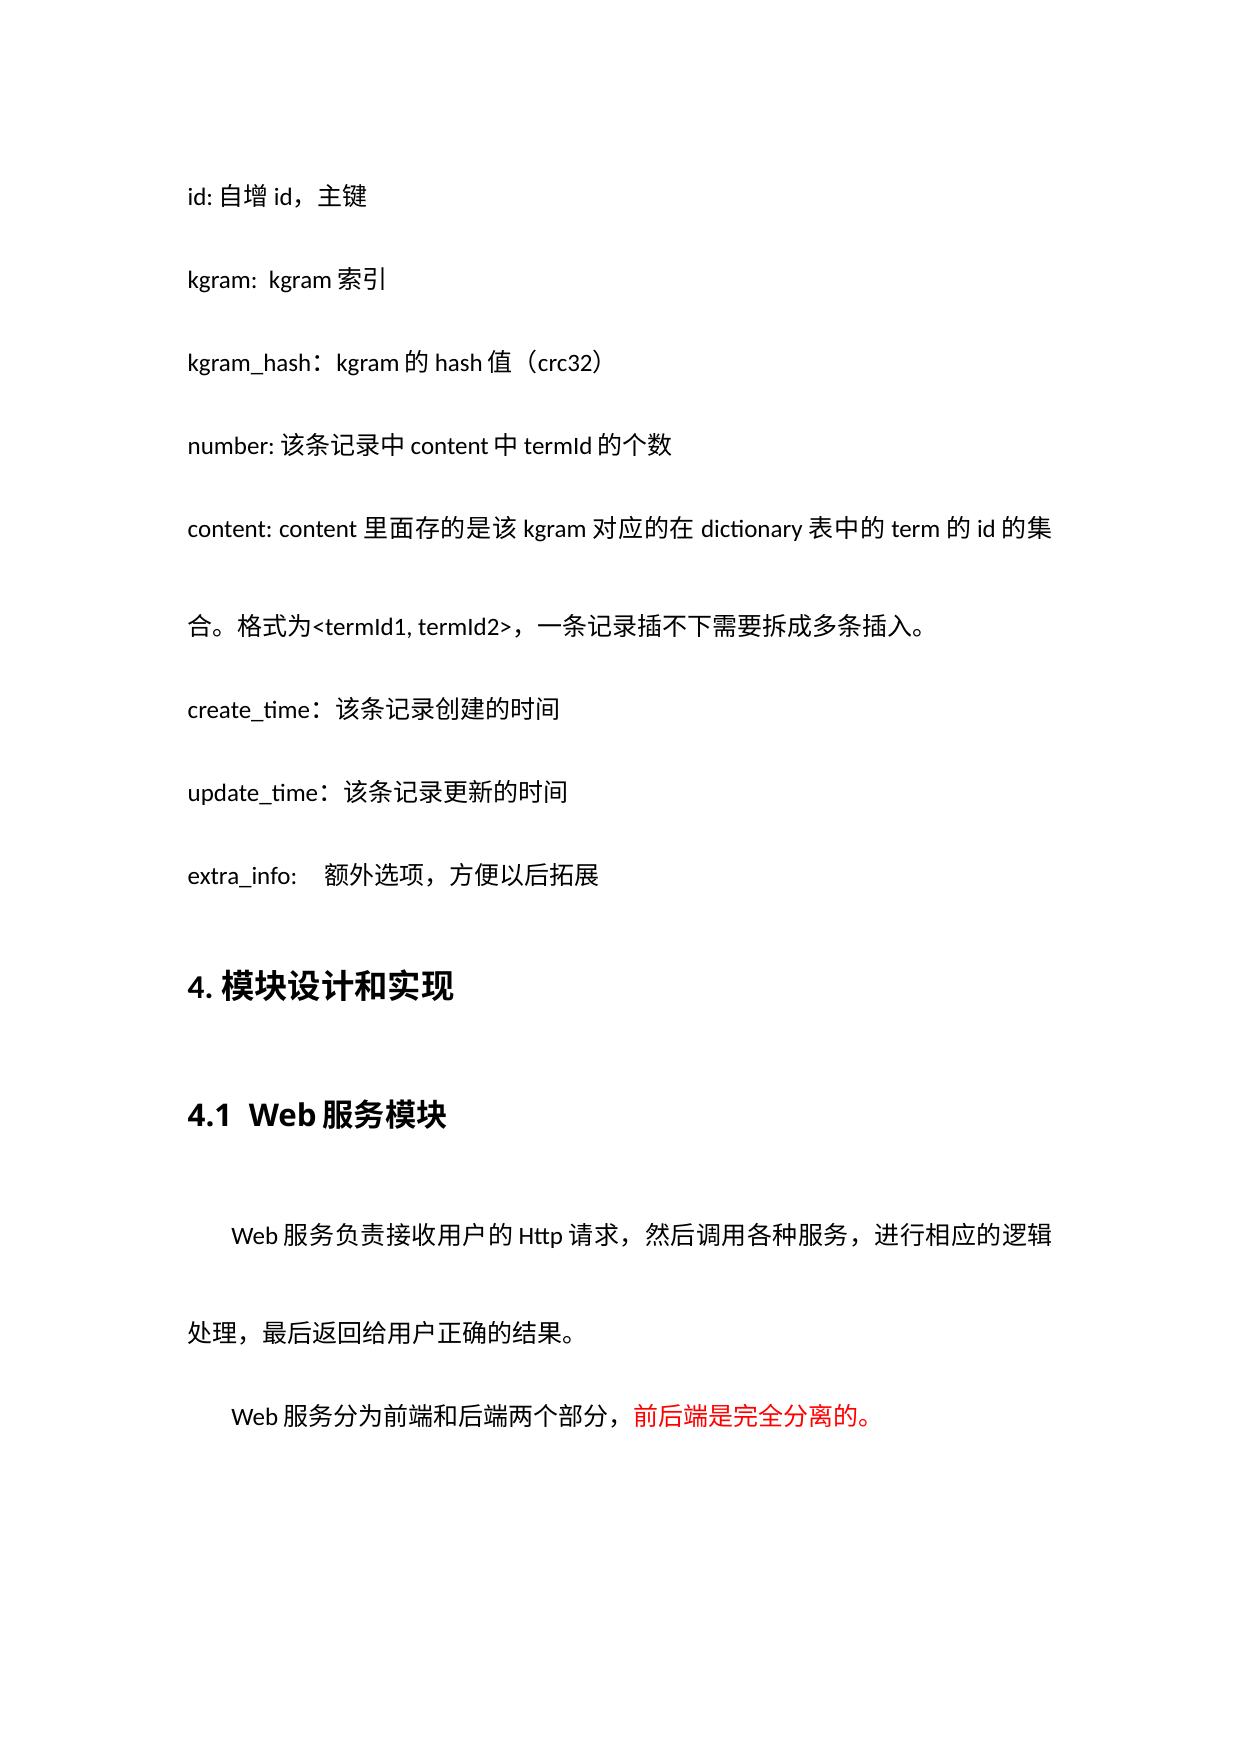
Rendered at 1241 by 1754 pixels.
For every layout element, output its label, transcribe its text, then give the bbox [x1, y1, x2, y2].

text create_time：该条记录创建的时间 [187, 675, 1053, 740]
text kgram: kgram索引 [187, 245, 1053, 310]
subtitle 4.1 Web服务模块 [187, 1081, 1053, 1146]
text Web服务分为前端和后端两个部分，前后端是完全分离的。 [187, 1382, 1053, 1447]
text number: 该条记录中content中termId的个数 [187, 411, 1053, 476]
text kgram_hash：kgram的hash值（crc32） [187, 328, 1053, 393]
text extra_info: 额外选项，方便以后拓展 [187, 841, 1053, 906]
text id: 自增id，主键 [187, 162, 1053, 227]
text update_time：该条记录更新的时间 [187, 758, 1053, 823]
text Web服务负责接收用户的Http请求，然后调用各种服务，进行相应的逻辑处理，最后返回给用户正确的结果。 [187, 1201, 1053, 1364]
subtitle 4. 模块设计和实现 [187, 952, 1053, 1017]
text content: content里面存的是该kgram对应的在dictionary表中的term的id的集合。格式为<termId1, termId2>，一条记录插不下需要拆成多条插入。 [187, 494, 1053, 657]
